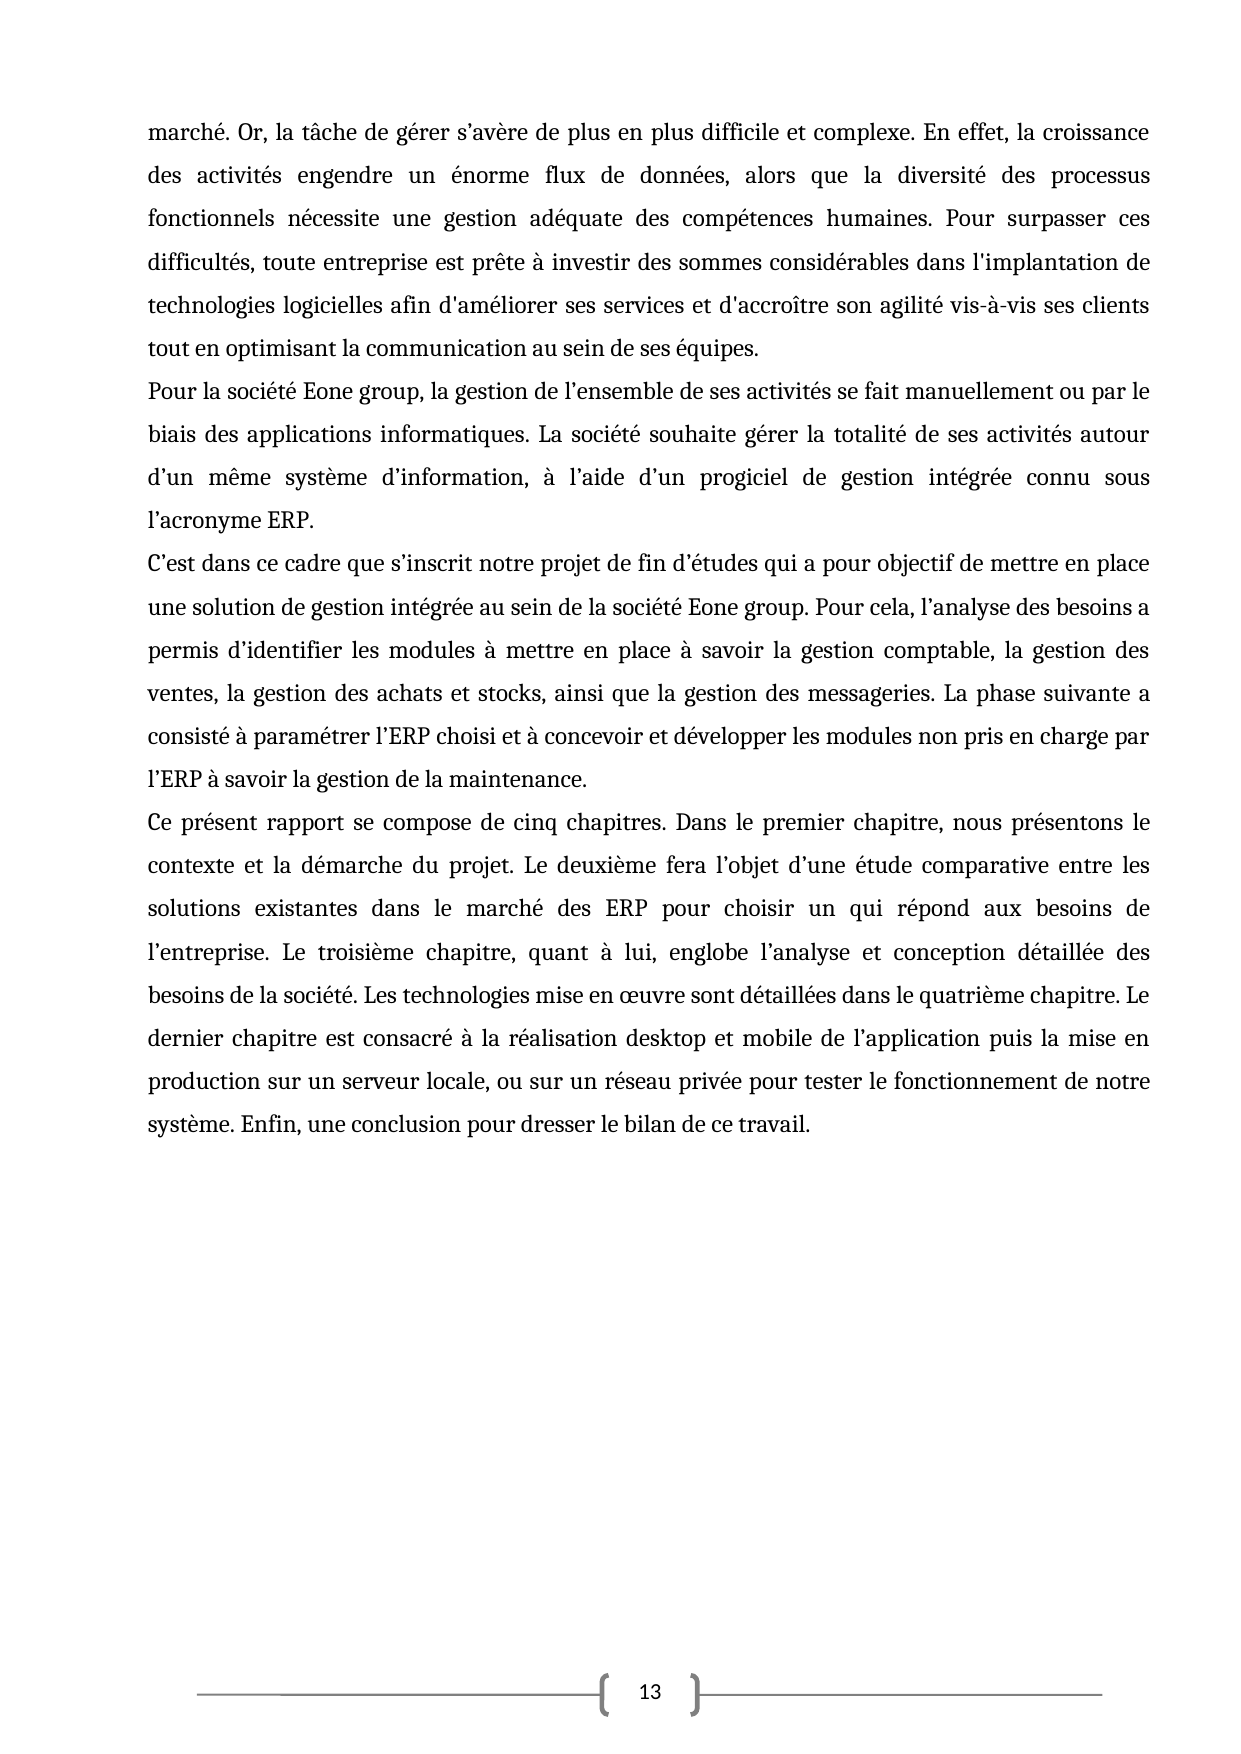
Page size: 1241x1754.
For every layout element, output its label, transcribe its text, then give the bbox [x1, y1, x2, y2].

text Ce présent rapport se compose de cinq chapitres. Dans le premier chapitre, nous présentons le contexte et la démarche du projet. Le deuxième fera l’objet d’une étude comparative entre les solutions existantes dans le marché des ERP pour choisir un qui répond aux besoins de l’entreprise. Le troisième chapitre, quant à lui, englobe l’analyse et conception détaillée des besoins de la société. Les technologies mise en œuvre sont détaillées dans le quatrième chapitre. Le dernier chapitre est consacré à la réalisation desktop et mobile de l’application puis la mise en production sur un serveur locale, ou sur un réseau privée pour tester le fonctionnement de notre système. Enfin, une conclusion pour dresser le bilan de ce travail. [148, 808, 1152, 1139]
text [148, 118, 1152, 362]
text Pour la société Eone group, la gestion de l’ensemble de ses activités se fait manuellement ou par le biais des applications informatiques. La société souhaite gérer la totalité de ses activités autour d’un même système d’information, à l’aide d’un progiciel de gestion intégrée connu sous l’acronyme ERP. [148, 377, 1152, 535]
text C’est dans ce cadre que s’inscrit notre projet de fin d’études qui a pour objectif de mettre en place une solution de gestion intégrée au sein de la société Eone group. Pour cela, l’analyse des besoins a permis d’identifier les modules à mettre en place à savoir la gestion comptable, la gestion des ventes, la gestion des achats et stocks, ainsi que la gestion des messageries. La phase suivante a consisté à paramétrer l’ERP choisi et à concevoir et développer les modules non pris en charge par l’ERP à savoir la gestion de la maintenance. [148, 549, 1152, 794]
